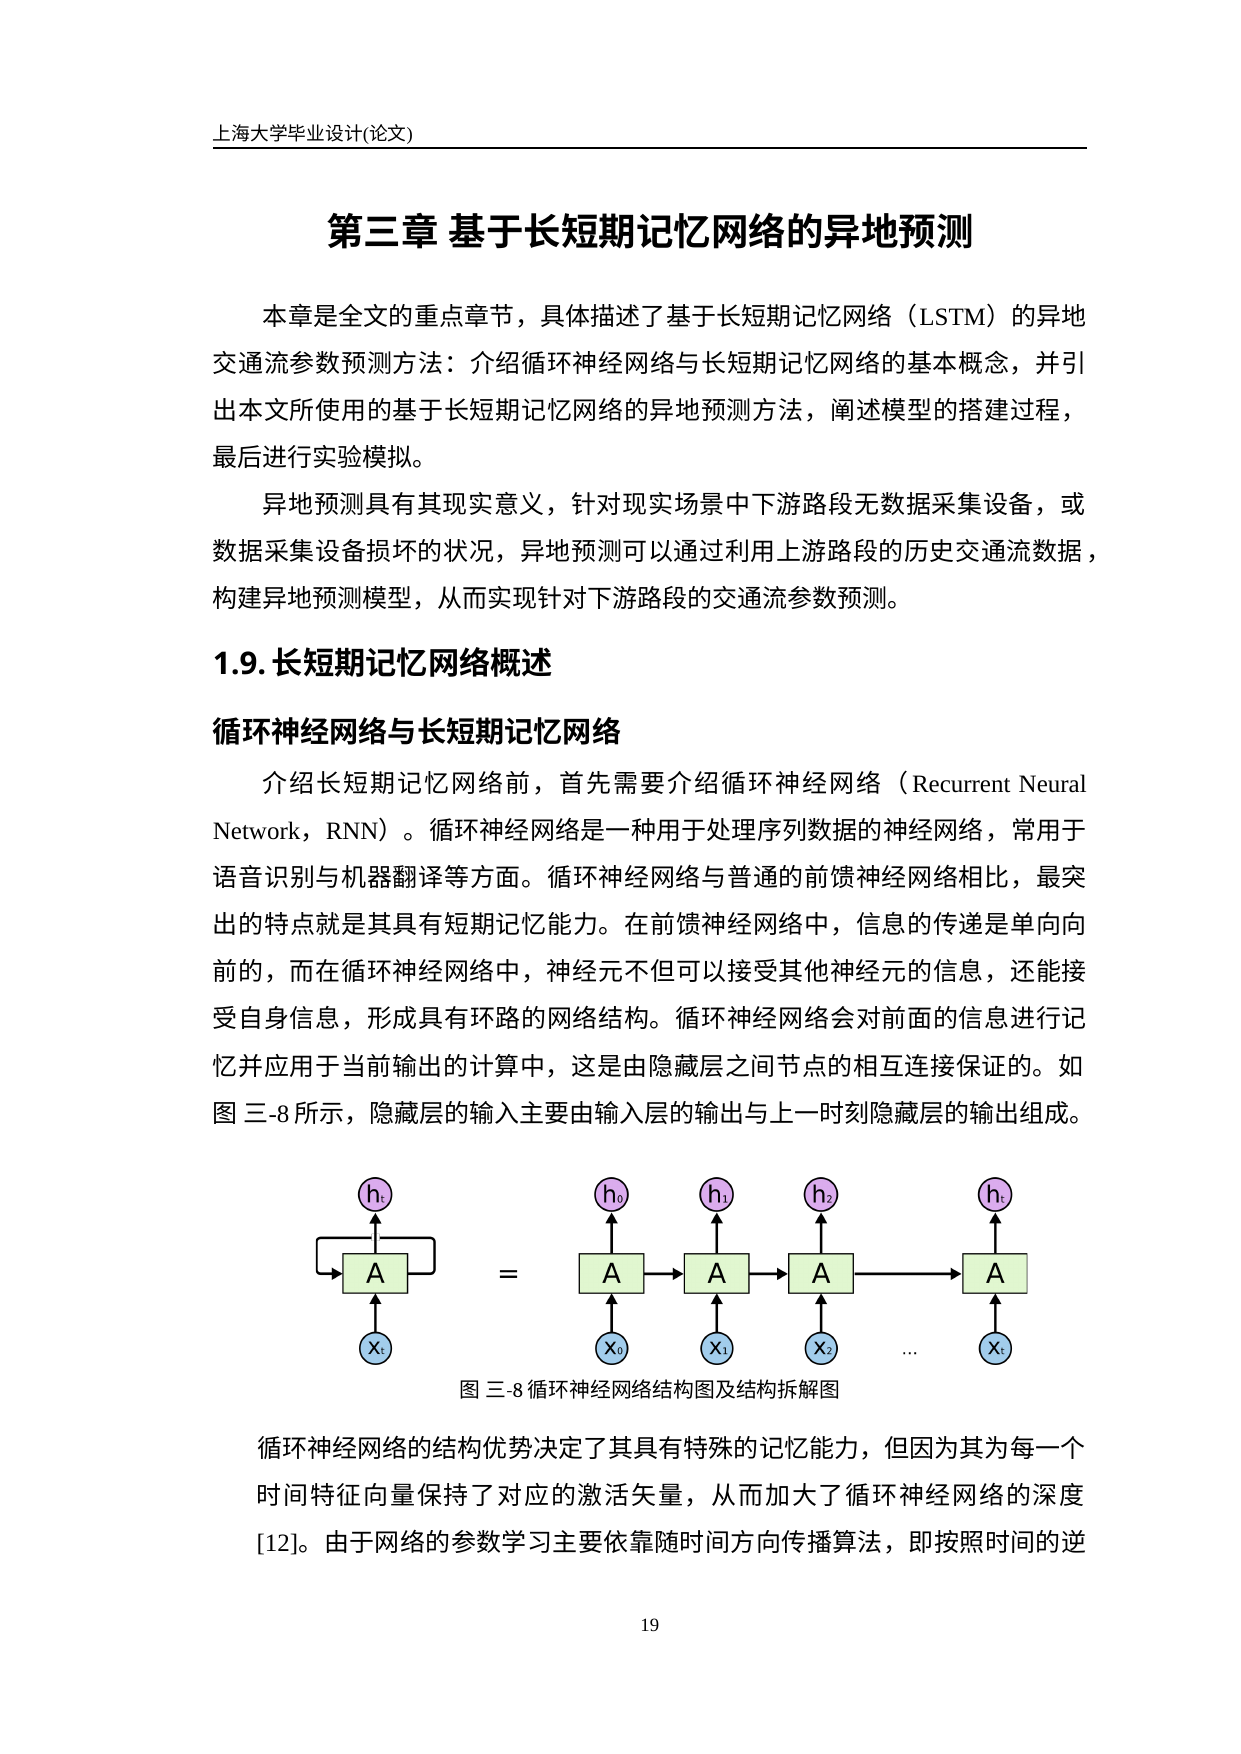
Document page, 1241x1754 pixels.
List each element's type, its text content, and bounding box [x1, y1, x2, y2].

picture [315, 1177, 1028, 1365]
subtitle 循环神经网络与长短期记忆网络 [213, 709, 1087, 751]
subtitle 基于长短期记忆网络的异地预测 [213, 202, 1087, 256]
text 异地预测具有其现实意义，针对现实场景中下游路段无数据采集设备，或数据采集设备损坏的状况，异地预测可以通过利用上游路段的历史交通流数据，构建异地预测模型，从而实现针对下游路段的交通流参数预测。 [213, 484, 1087, 615]
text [256, 1428, 1087, 1559]
text 本章是全文的重点章节，具体描述了基于长短期记忆网络（LSTM）的异地交通流参数预测方法：介绍循环神经网络与长短期记忆网络的基本概念，并引出本文所使用的基于长短期记忆网络的异地预测方法，阐述模型的搭建过程，最后进行实验模拟。 [213, 296, 1087, 474]
subtitle 长短期记忆网络概述 [213, 638, 1087, 684]
